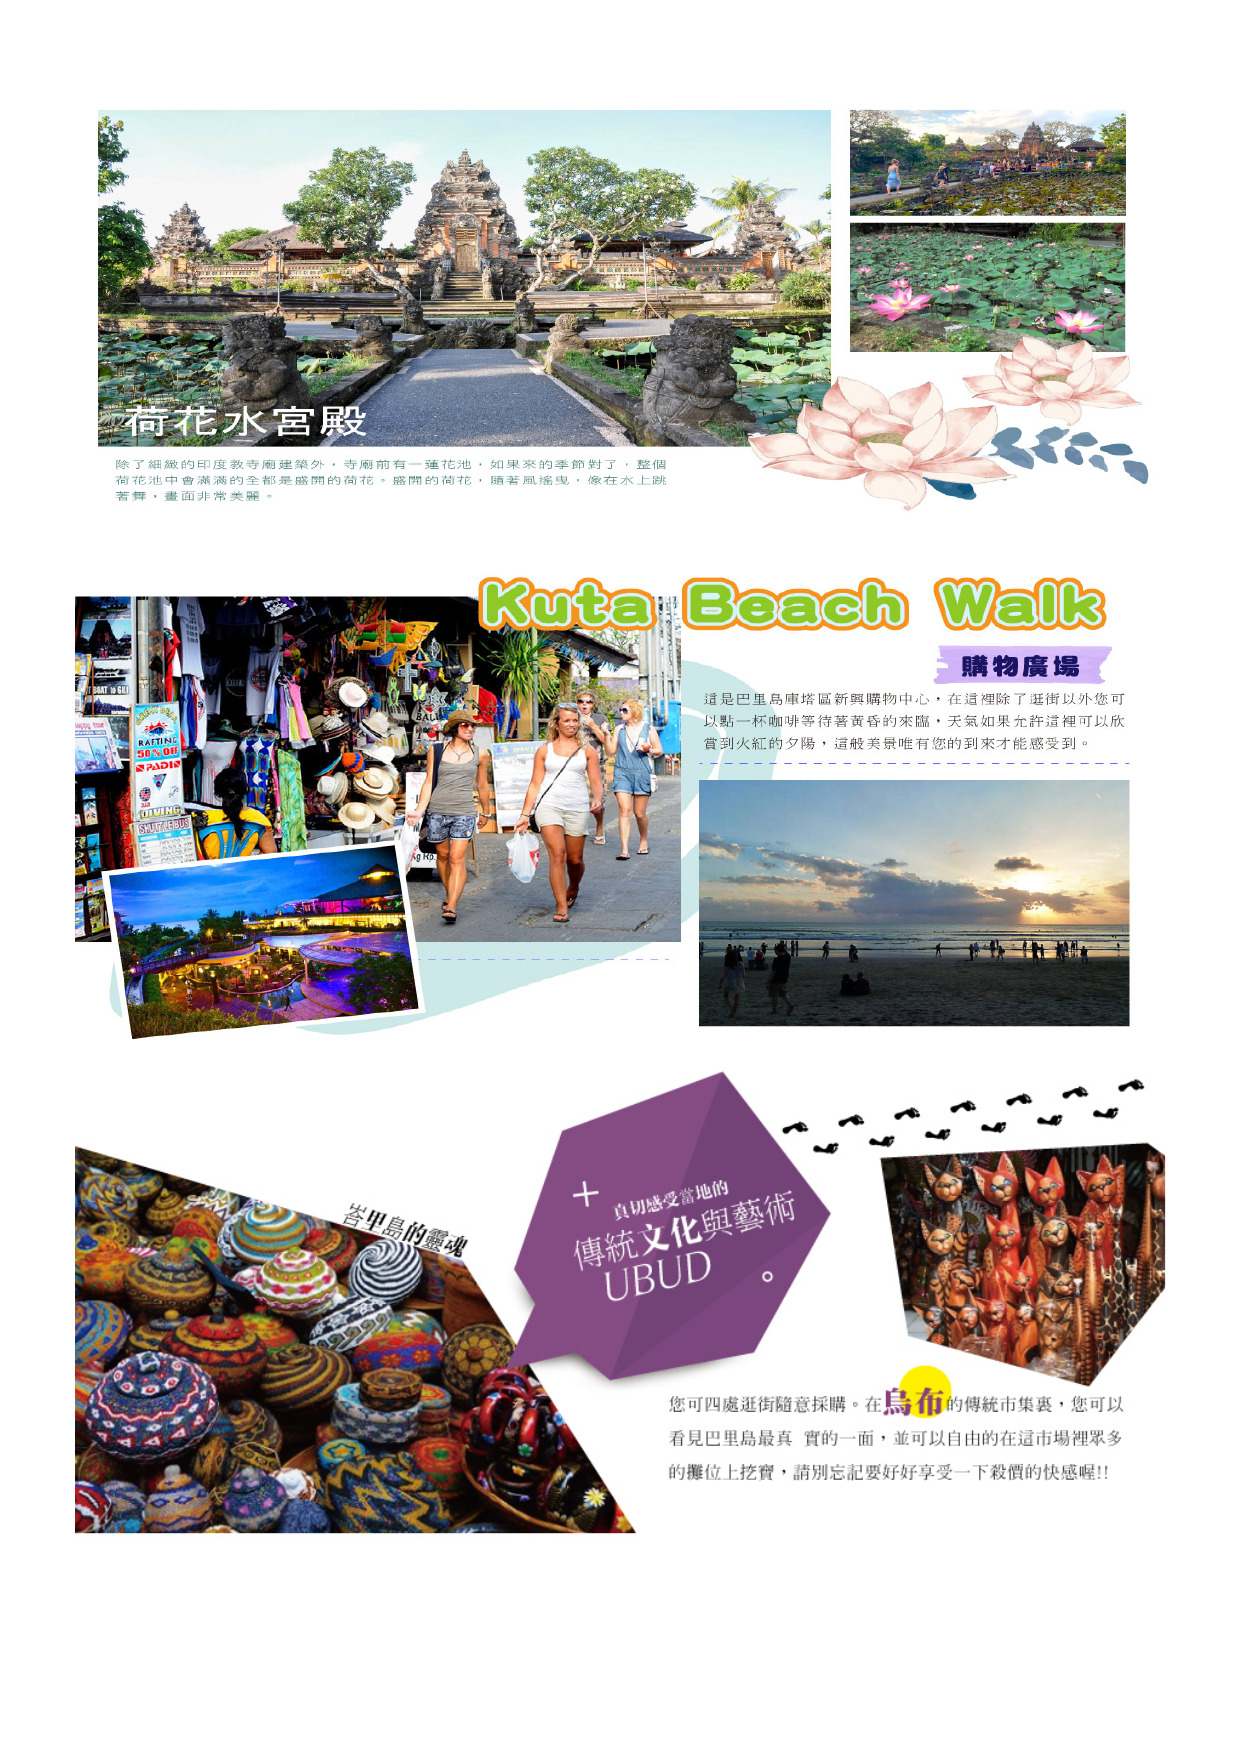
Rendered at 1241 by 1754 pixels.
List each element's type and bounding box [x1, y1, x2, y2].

picture [75, 1064, 1166, 1549]
picture [75, 89, 1166, 518]
picture [75, 539, 1166, 1051]
